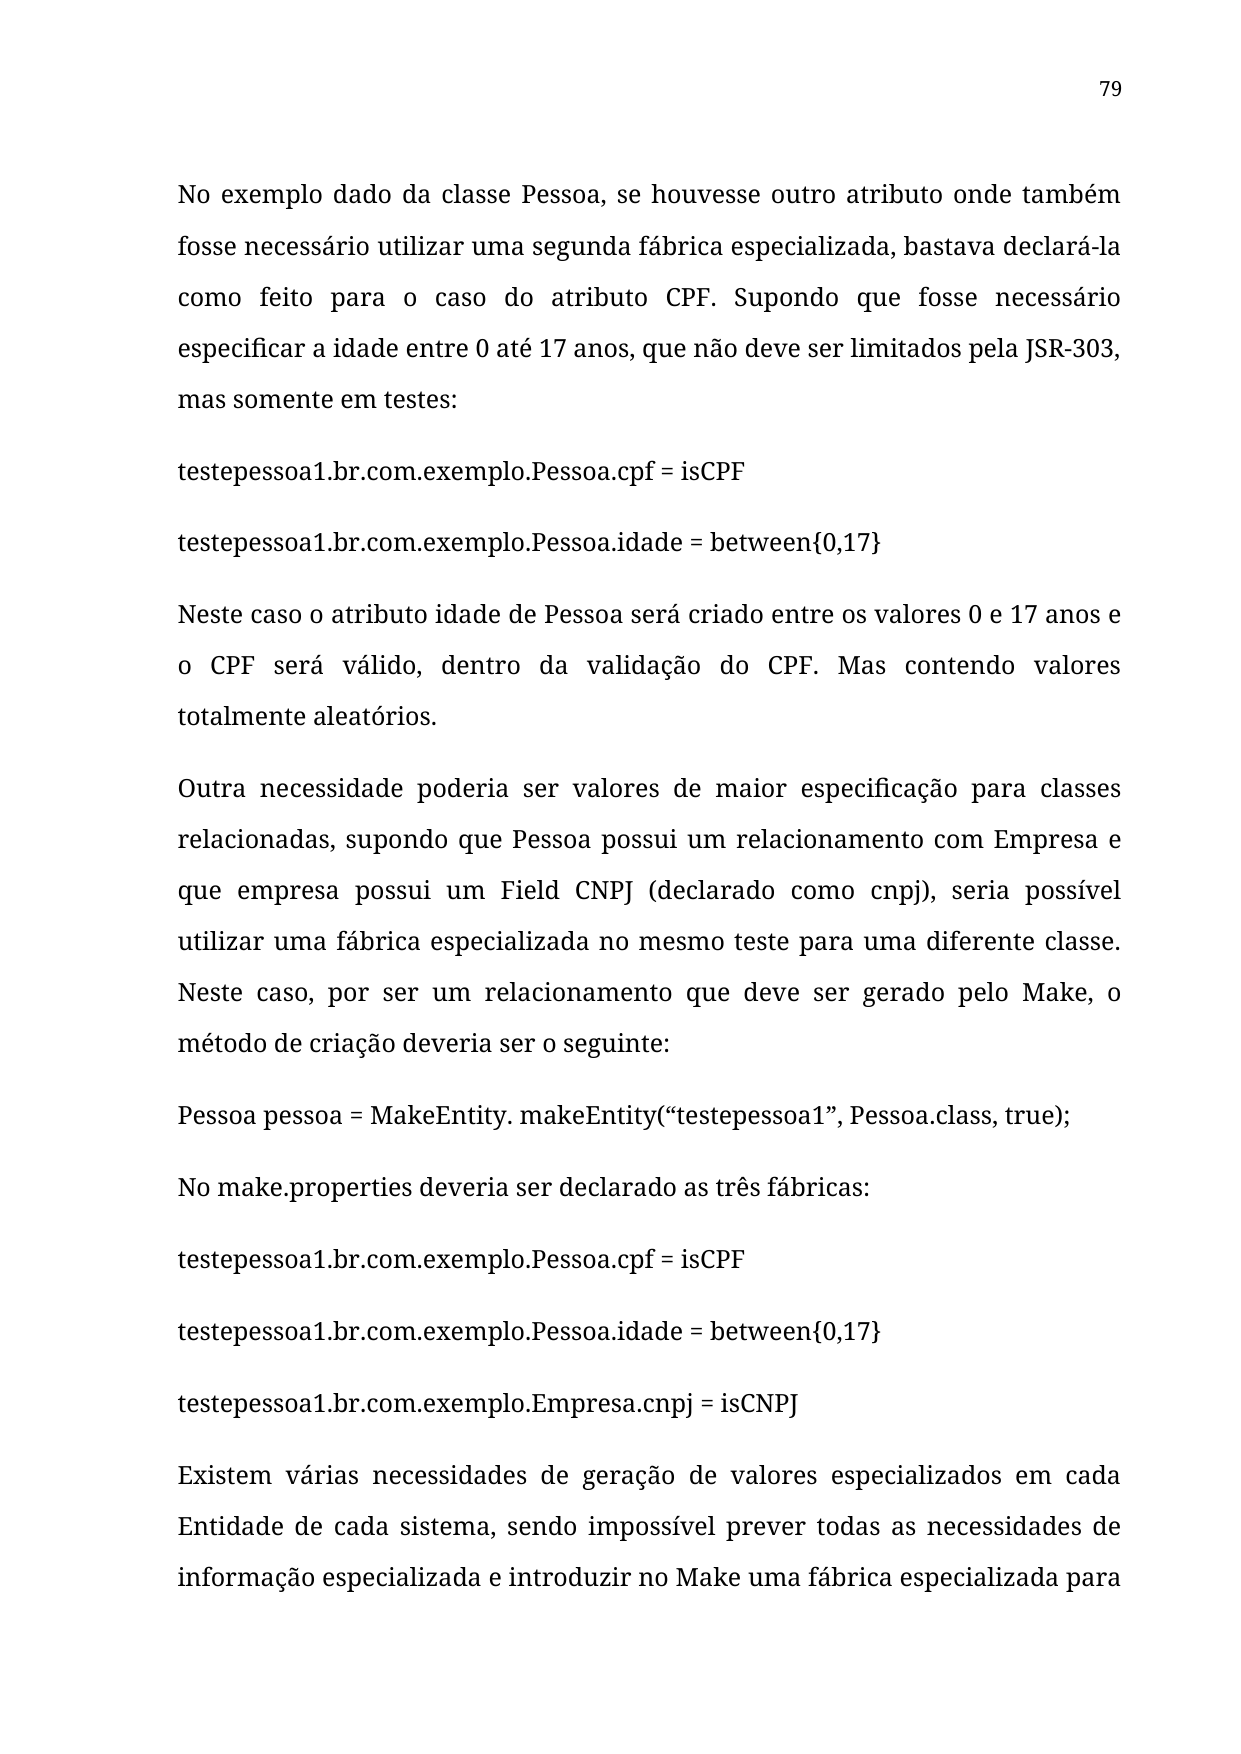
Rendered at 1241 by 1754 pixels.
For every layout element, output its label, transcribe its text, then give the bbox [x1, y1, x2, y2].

text testepessoa1.br.com.exemplo.Empresa.cnpj = isCNPJ [177, 1386, 1122, 1419]
text Pessoa pessoa = MakeEntity. makeEntity(“testepessoa1”, Pessoa.class, true); [177, 1098, 1122, 1132]
text No make.properties deveria ser declarado as três fábricas: [177, 1170, 1122, 1204]
text testepessoa1.br.com.exemplo.Pessoa.cpf = isCPF [177, 453, 1122, 487]
text testepessoa1.br.com.exemplo.Pessoa.idade = between{0,17} [177, 1314, 1122, 1348]
text testepessoa1.br.com.exemplo.Pessoa.cpf = isCPF [177, 1242, 1122, 1276]
text No exemplo dado da classe Pessoa, se houvesse outro atributo onde também fosse necessário utilizar uma segunda fábrica especializada, bastava declará-la como feito para o caso do atributo CPF. Supondo que fosse necessário especificar a idade entre 0 até 17 anos, que não deve ser limitados pela JSR-303, mas somente em testes: [177, 177, 1122, 415]
text Neste caso o atributo idade de Pessoa será criado entre os valores 0 e 17 anos e o CPF será válido, dentro da validação do CPF. Mas contendo valores totalmente aleatórios. [177, 597, 1122, 733]
text testepessoa1.br.com.exemplo.Pessoa.idade = between{0,17} [177, 525, 1122, 559]
text Outra necessidade poderia ser valores de maior especificação para classes relacionadas, supondo que Pessoa possui um relacionamento com Empresa e que empresa possui um Field CNPJ (declarado como cnpj), seria possível utilizar uma fábrica especializada no mesmo teste para uma diferente classe. Neste caso, por ser um relacionamento que deve ser gerado pelo Make, o método de criação deveria ser o seguinte: [177, 771, 1122, 1060]
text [177, 1457, 1122, 1593]
